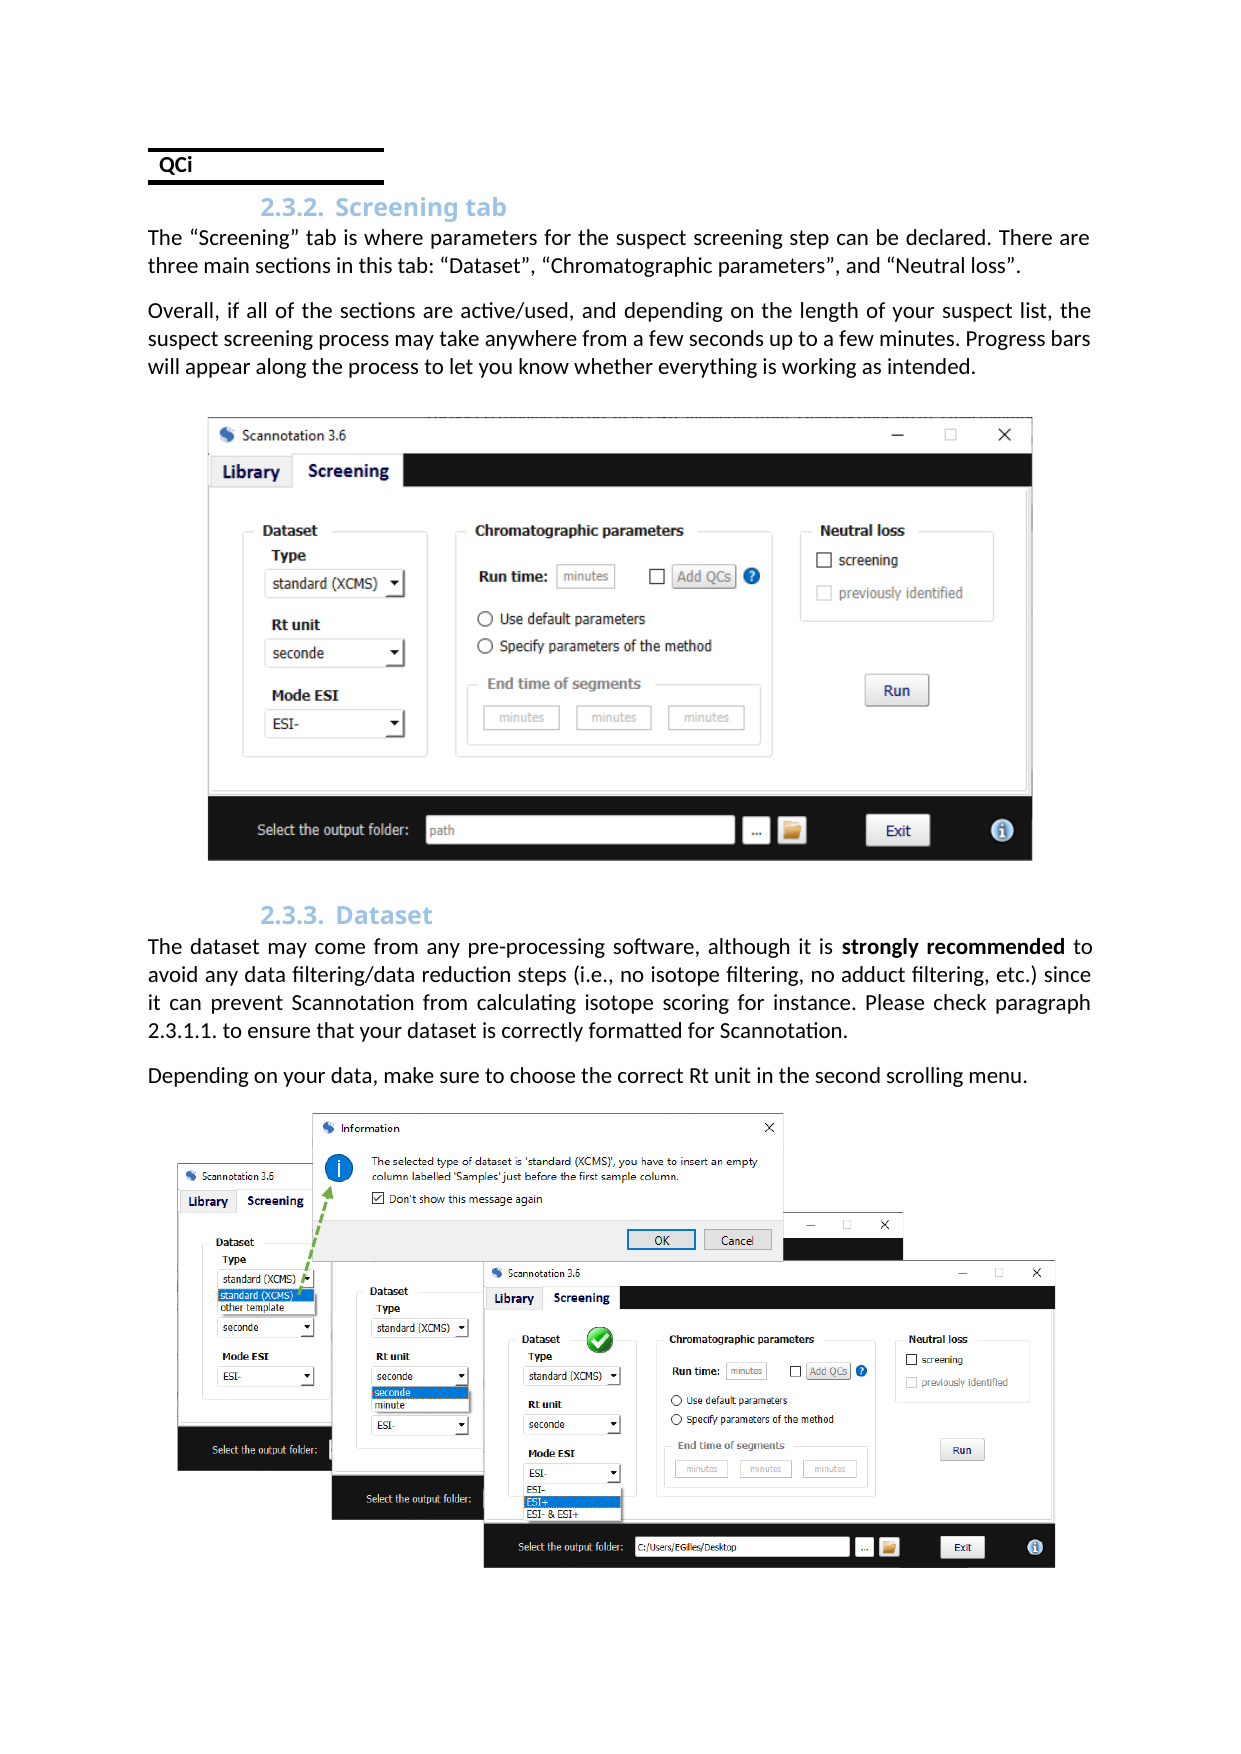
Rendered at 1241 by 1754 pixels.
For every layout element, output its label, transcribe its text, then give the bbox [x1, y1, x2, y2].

subtitle Dataset [260, 898, 1093, 932]
text Depending on your data, make sure to choose the correct Rt unit in the second scrolling menu. [148, 1061, 1093, 1089]
subtitle Screening tab [260, 189, 1093, 223]
picture [207, 417, 1033, 861]
picture [177, 1113, 1056, 1568]
text The “Screening” tab is where parameters for the suspect screening step can be declared. There are three main sections in this tab: “Dataset”, “Chromatographic parameters”, and “Neutral loss”. [148, 223, 1093, 279]
text Overall, if all of the sections are active/used, and depending on the length of your suspect list, the suspect screening process may take anywhere from a few seconds up to a few minutes. Progress bars will appear along the process to let you know whether everything is working as intended. [148, 296, 1093, 380]
table_cell QCi [148, 152, 384, 180]
text The dataset may come from any pre-processing software, although it is strongly recommended to avoid any data filtering/data reduction steps (i.e., no isotope filtering, no adduct filtering, etc.) since it can prevent Scannotation from calculating isotope scoring for instance. Please check paragraph 2.3.1.1. to ensure that your dataset is correctly formatted for Scannotation. [148, 932, 1093, 1044]
